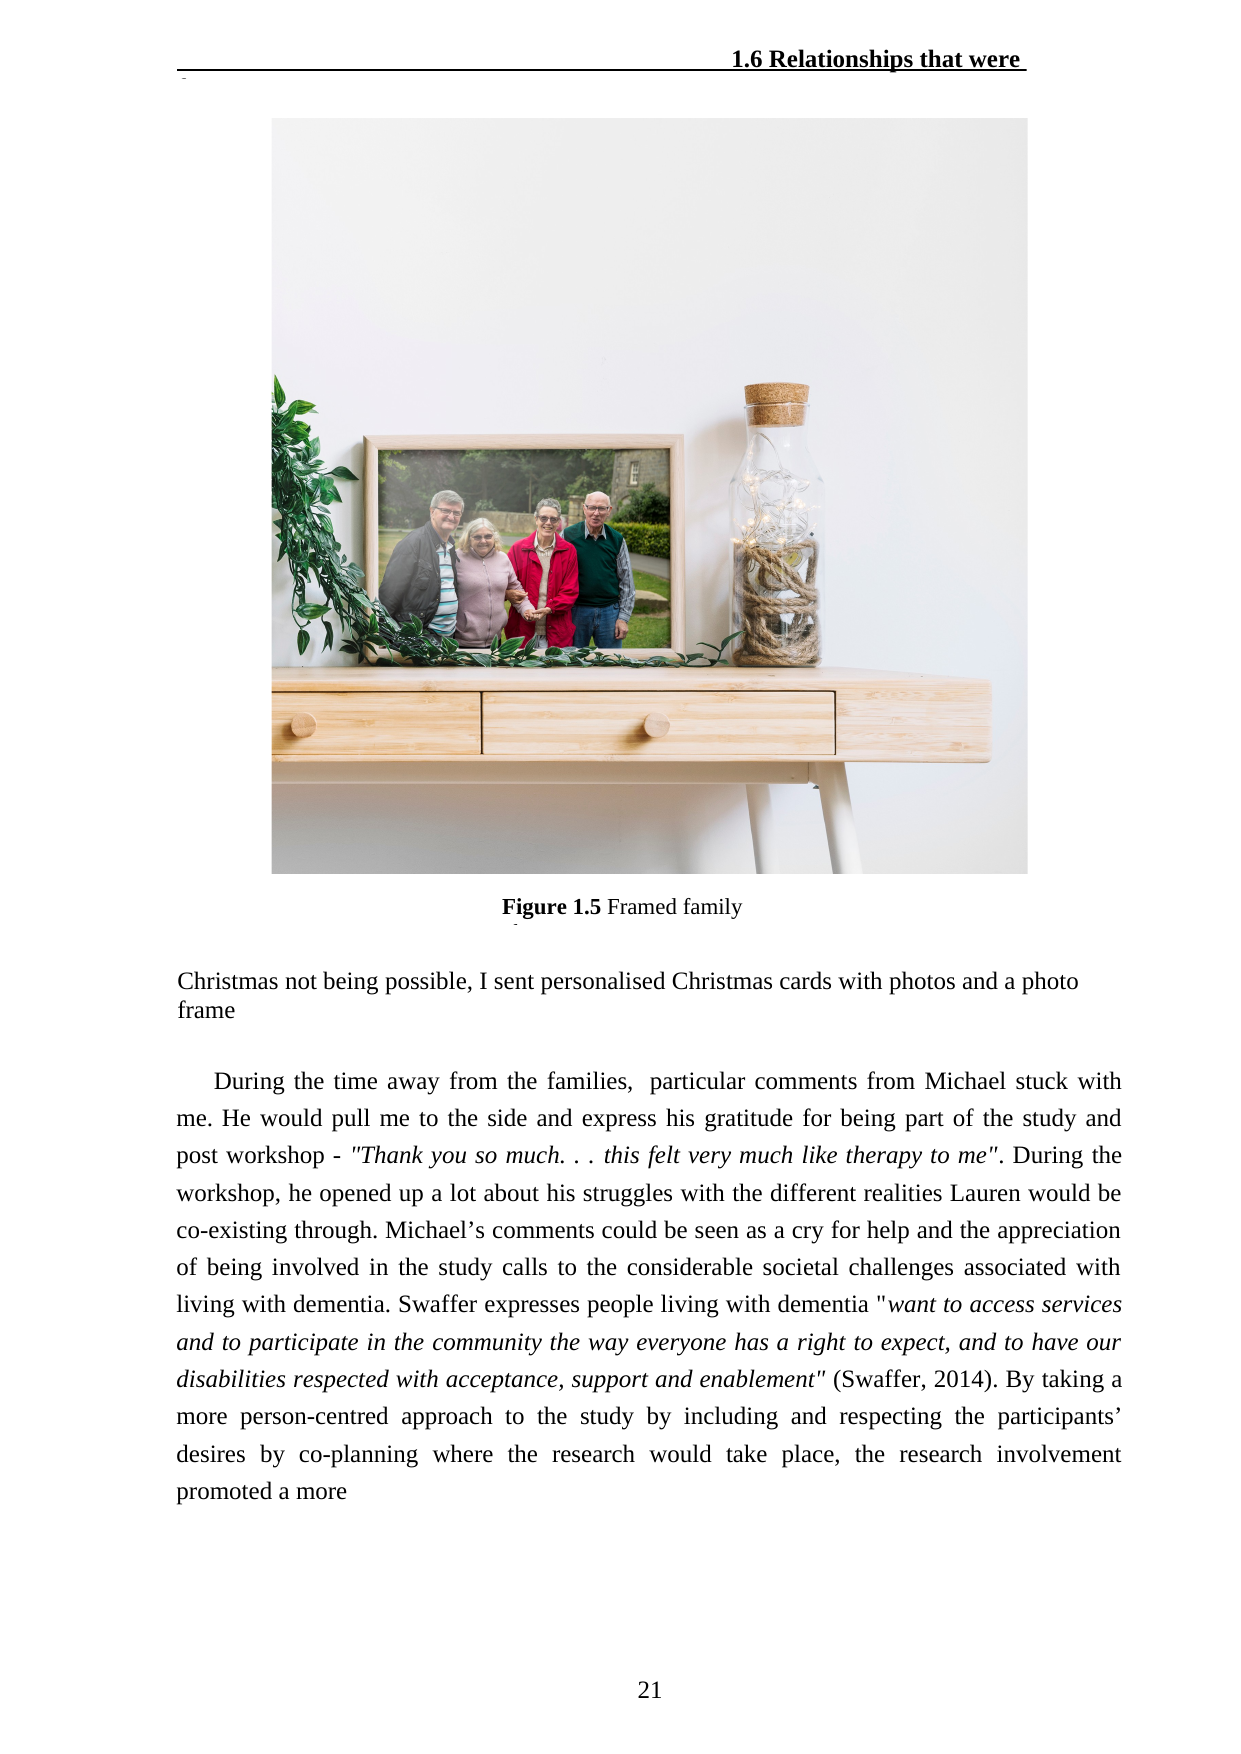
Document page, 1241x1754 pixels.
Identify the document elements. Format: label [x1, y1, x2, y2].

picture [271, 118, 1028, 874]
